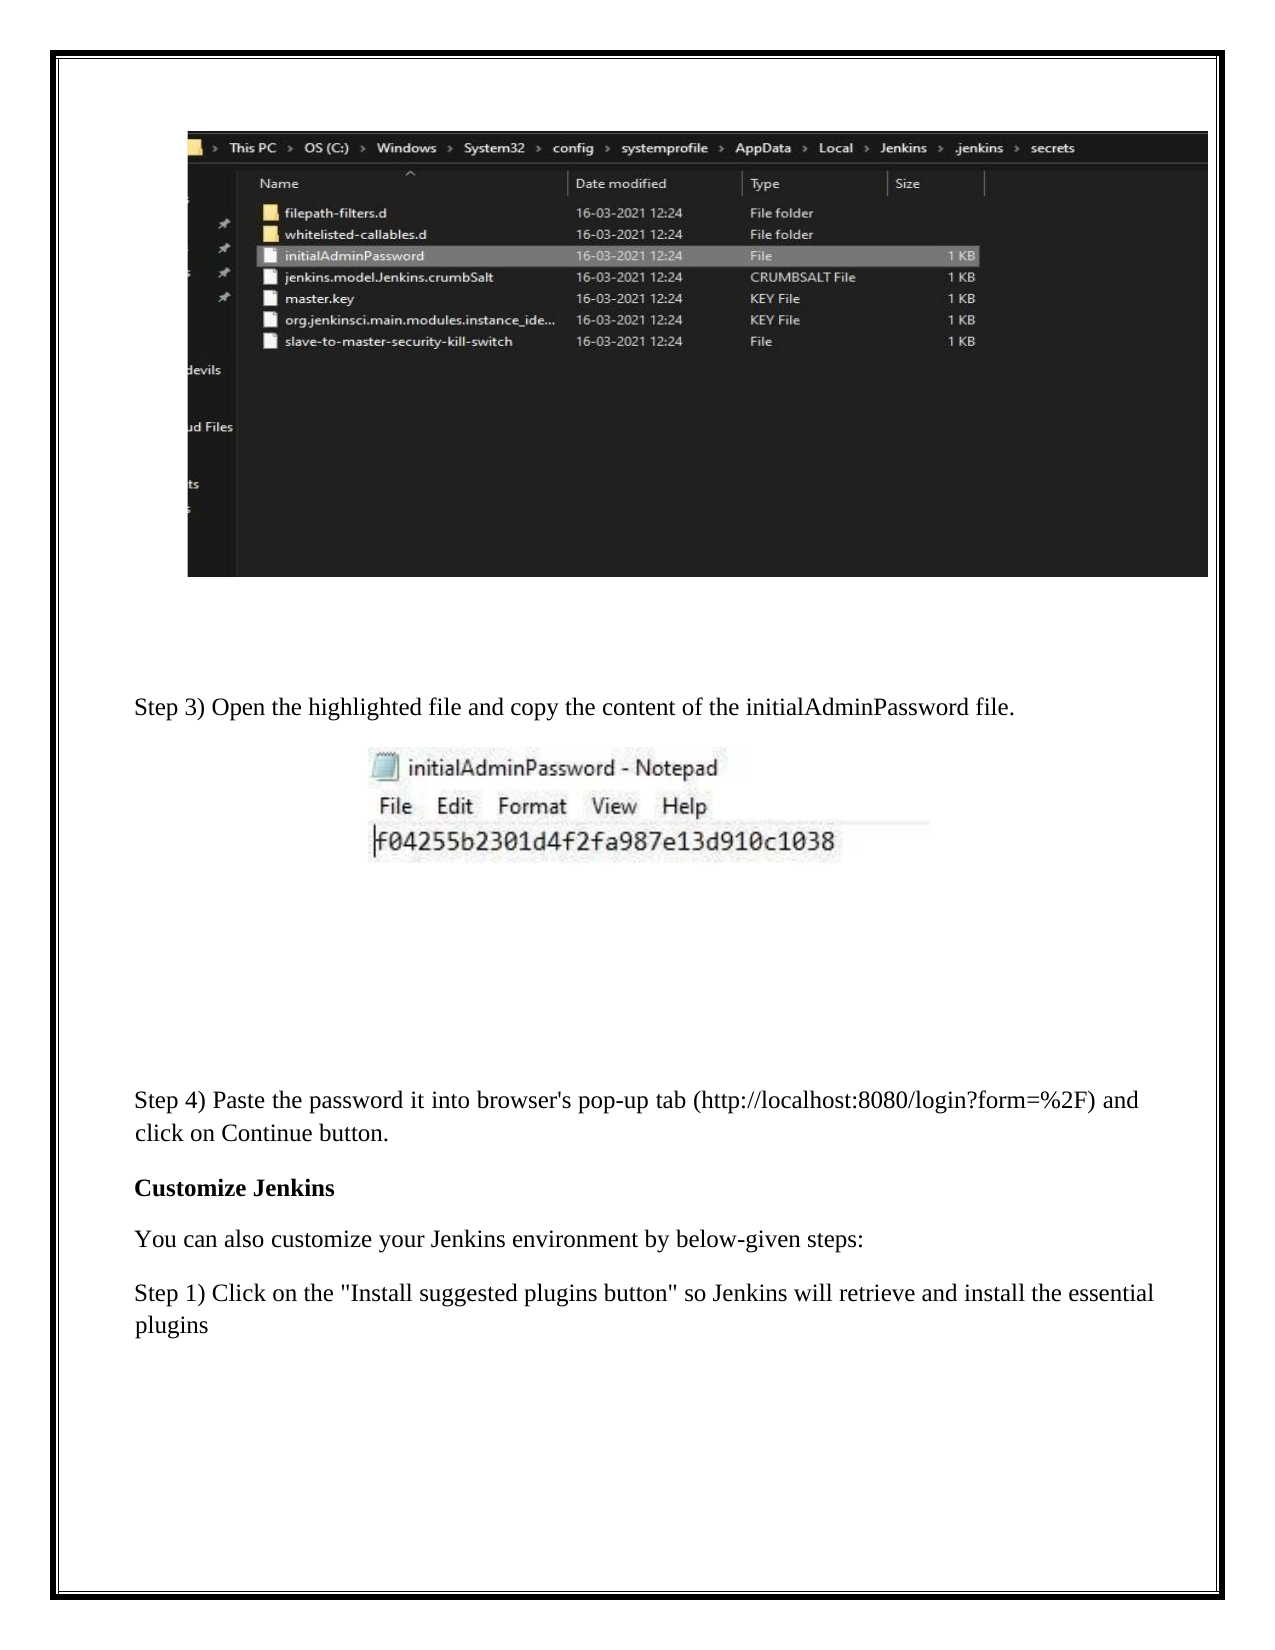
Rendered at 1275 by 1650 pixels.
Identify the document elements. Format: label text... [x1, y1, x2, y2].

subtitle Customize Jenkins [134, 1173, 1216, 1201]
text Step 4) Paste the password it into browser's pop-up tab (http://localhost:8080/login?form=%2F) and click on Continue button. [134, 1085, 1141, 1146]
text You can also customize your Jenkins environment by below-given steps: [134, 1224, 1216, 1253]
picture [367, 747, 931, 865]
picture [187, 131, 1208, 577]
text Step 3) Open the highlighted file and copy the content of the initialAdminPassword file. [134, 692, 1216, 721]
text Step 1) Click on the "Install suggested plugins button" so Jenkins will retrieve and install the essential plugins [134, 1278, 1187, 1339]
